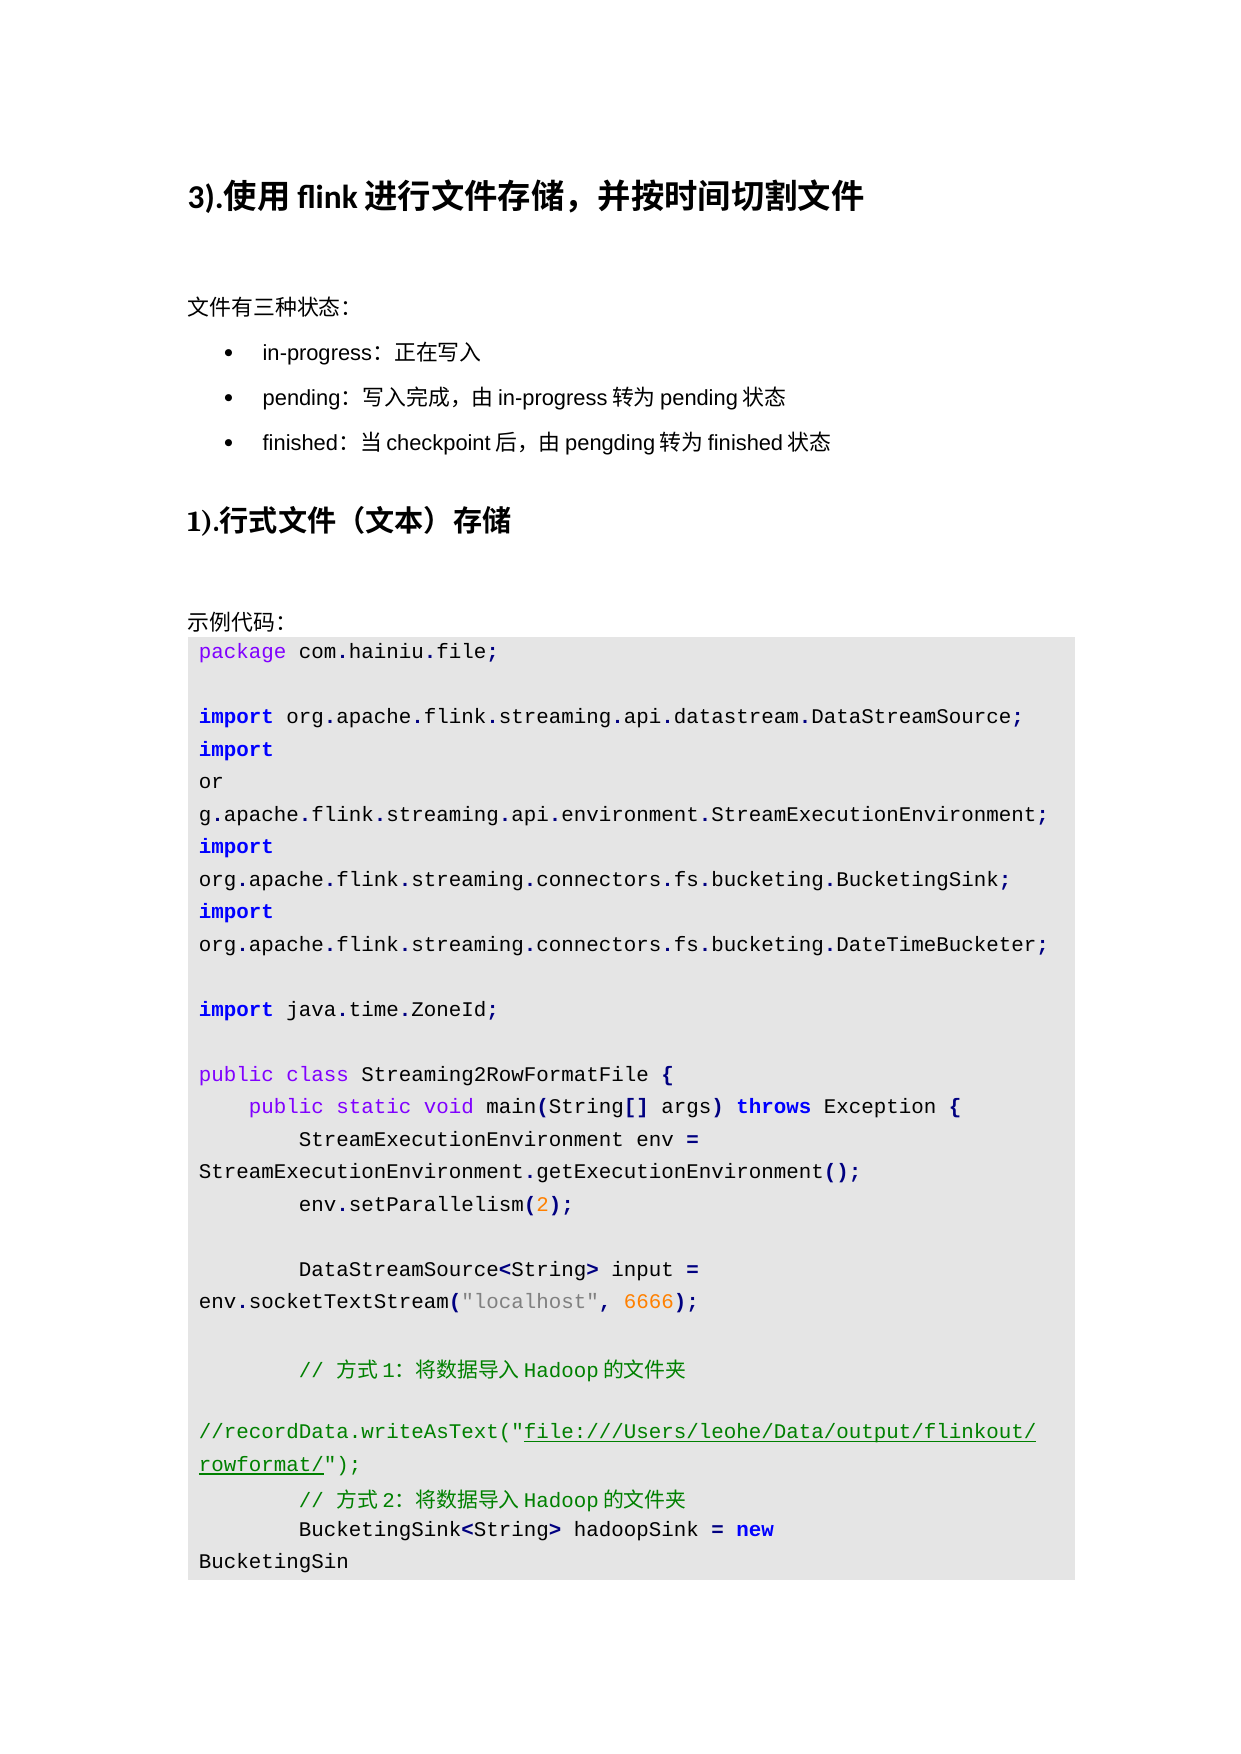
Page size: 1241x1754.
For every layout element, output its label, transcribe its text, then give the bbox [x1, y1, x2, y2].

list pending：写入完成，由in-progress转为pending状态 [225, 379, 1053, 412]
subtitle 3).使用flink进行文件存储，并按时间切割文件 [187, 162, 1053, 227]
list finished：当checkpoint后，由pengding转为finished状态 [225, 424, 1053, 457]
subtitle 1).行式文件（文本）存储 [187, 486, 1053, 551]
list in-progress：正在写入 [225, 334, 1053, 367]
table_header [188, 637, 1075, 1580]
text 文件有三种状态： [187, 289, 1053, 322]
text 示例代码： [187, 605, 1053, 637]
